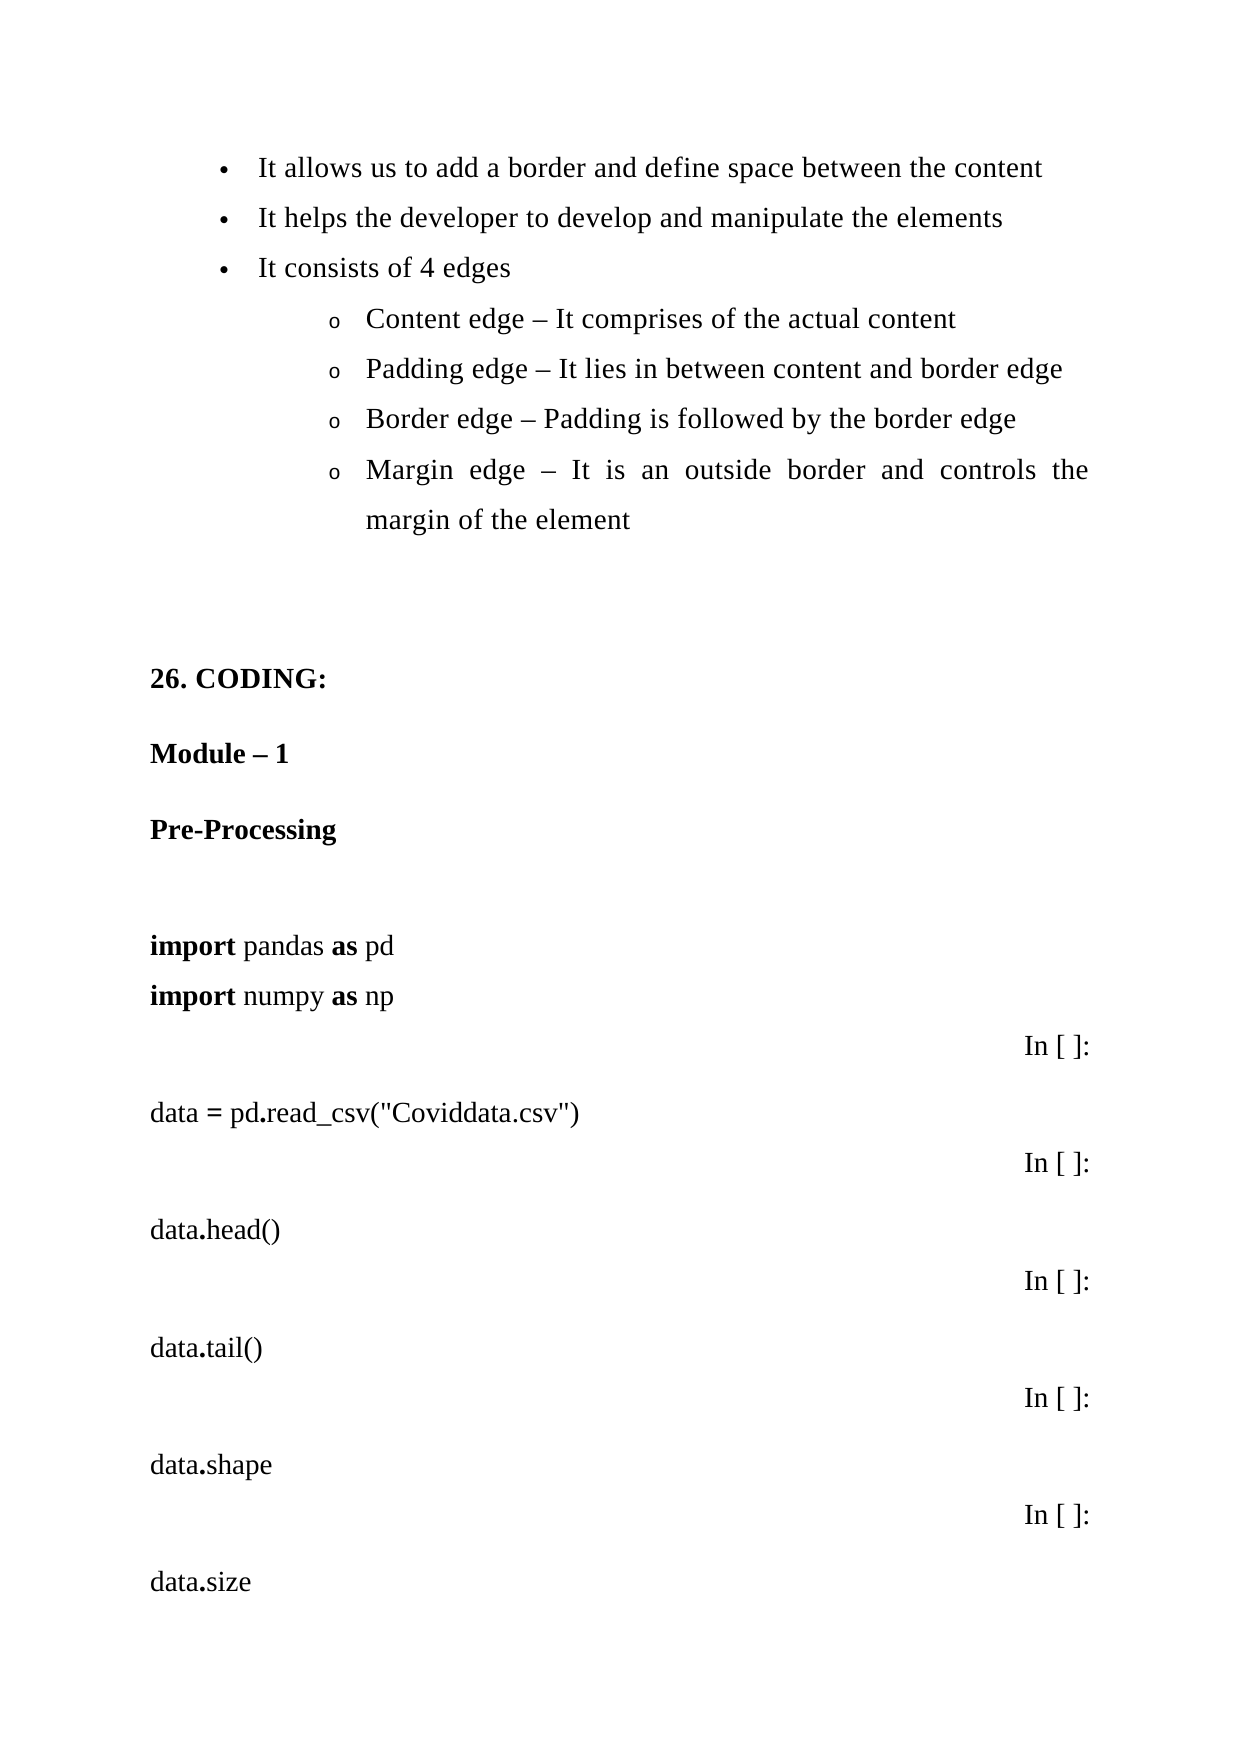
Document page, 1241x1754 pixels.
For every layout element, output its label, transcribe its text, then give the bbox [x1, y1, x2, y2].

text data.size [150, 1564, 1090, 1598]
text data = pd.read_csv("Coviddata.csv") [150, 1095, 1090, 1129]
text import pandas as pd [150, 928, 1090, 961]
subtitle Pre-Processing [150, 812, 1090, 845]
subtitle Module – 1 [150, 736, 1090, 770]
list Padding edge – It lies in between content and border edge [328, 351, 1090, 385]
text import numpy as np [150, 978, 1090, 1011]
text 26. CODING: [150, 661, 1090, 695]
text In [ ]: [150, 1380, 1090, 1414]
list Content edge – It comprises of the actual content [328, 301, 1090, 334]
list It helps the developer to develop and manipulate the elements [220, 200, 1090, 234]
list Border edge – Padding is followed by the border edge [328, 402, 1090, 435]
list It allows us to add a border and define space between the content [220, 150, 1090, 183]
list It consists of 4 edges [220, 251, 1090, 284]
list Margin edge – It is an outside border and controls the margin of the element [328, 452, 1090, 536]
text data.head() [150, 1212, 1090, 1246]
text In [ ]: [150, 1028, 1090, 1062]
text In [ ]: [150, 1263, 1090, 1296]
text data.tail() [150, 1330, 1090, 1363]
text In [ ]: [150, 1497, 1090, 1531]
text data.shape [150, 1447, 1090, 1481]
text In [ ]: [150, 1146, 1090, 1179]
